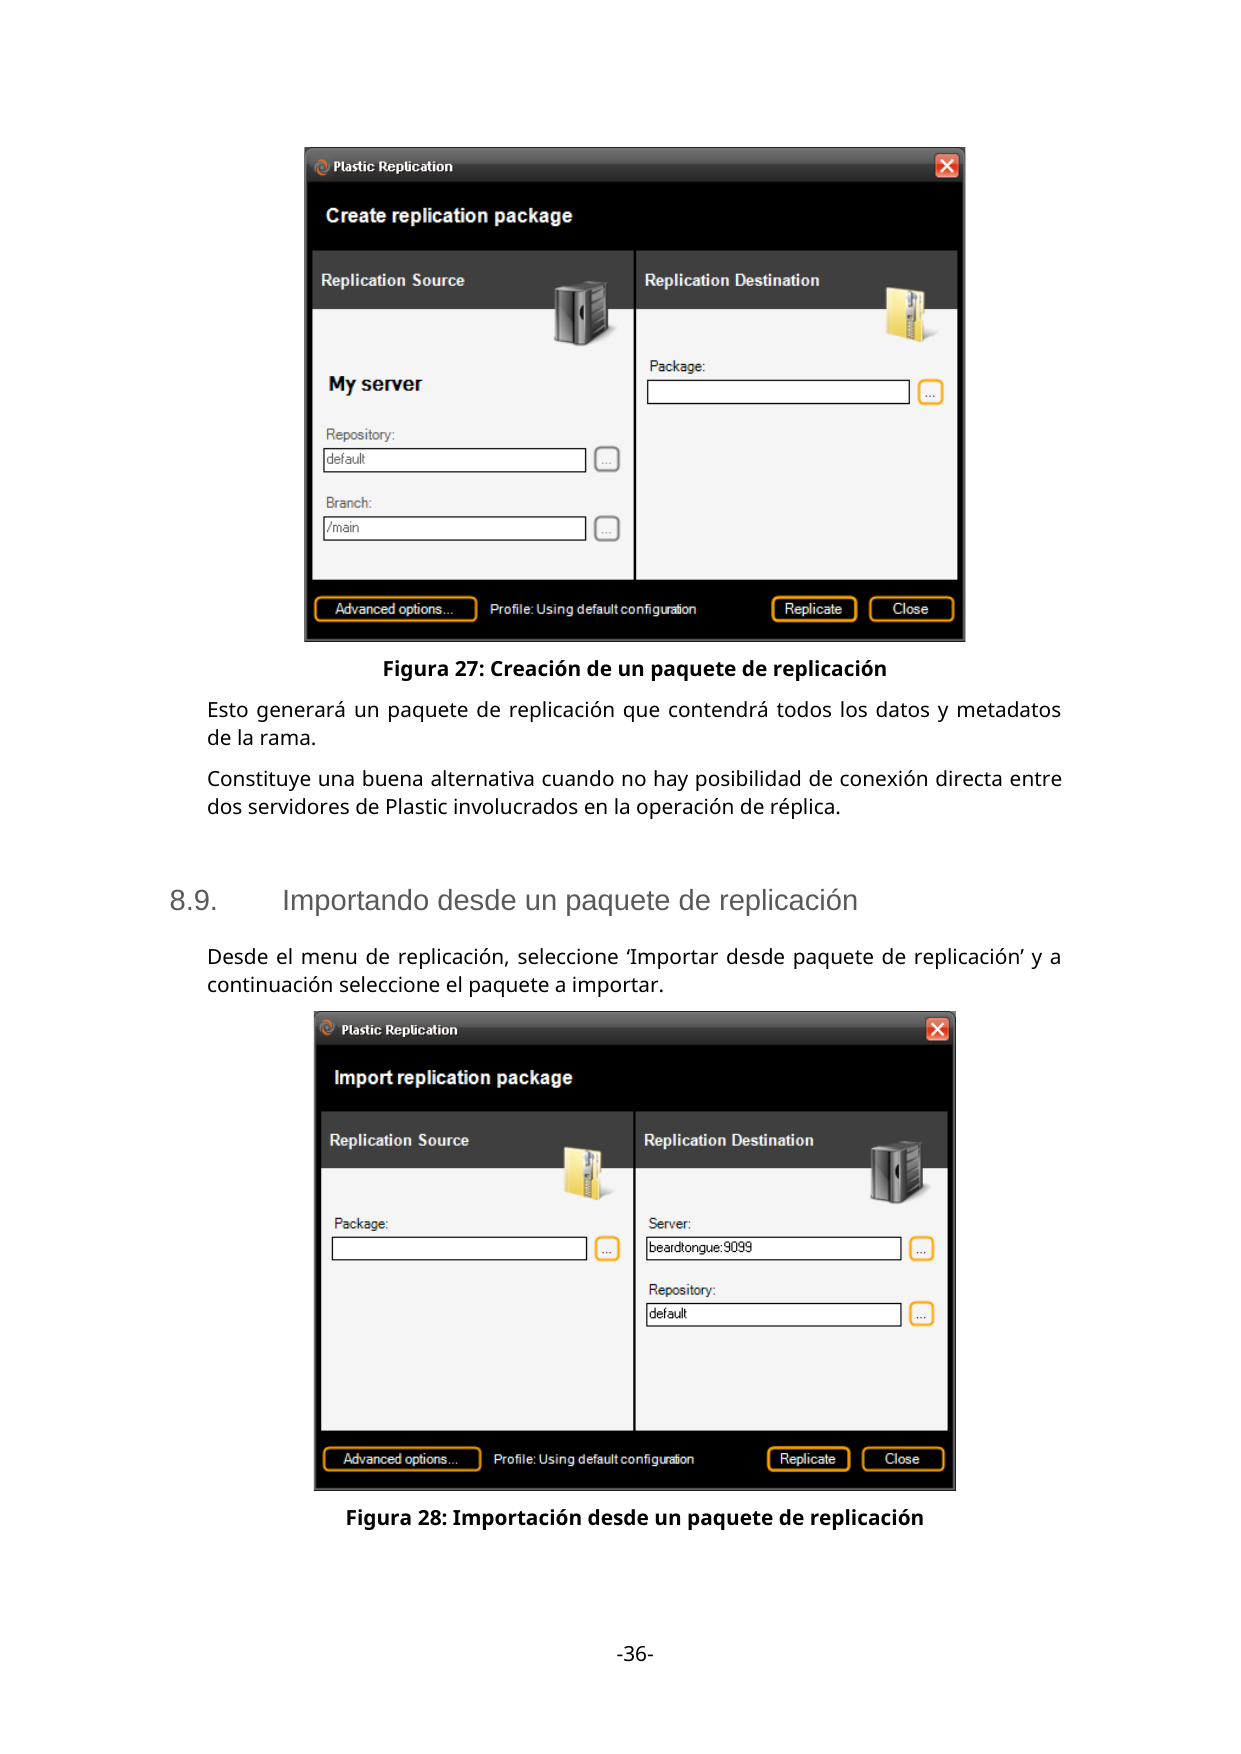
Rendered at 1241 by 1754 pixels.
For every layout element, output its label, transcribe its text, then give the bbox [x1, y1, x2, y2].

picture [313, 1011, 956, 1491]
text Figura 27: Creación de un paquete de replicación [207, 654, 1063, 682]
text Esto generará un paquete de replicación que contendrá todos los datos y metadatos de la rama. [207, 695, 1063, 752]
text Desde el menu de replicación, seleccione ‘Importar desde paquete de replicación’ y a continuación seleccione el paquete a importar. [207, 942, 1063, 999]
text Figura 28: Importación desde un paquete de replicación [207, 1503, 1063, 1532]
text Constituye una buena alternativa cuando no hay posibilidad de conexión directa entre dos servidores de Plastic involucrados en la operación de réplica. [207, 764, 1063, 821]
subtitle Importando desde un paquete de replicación [169, 883, 1063, 917]
picture [304, 147, 966, 642]
